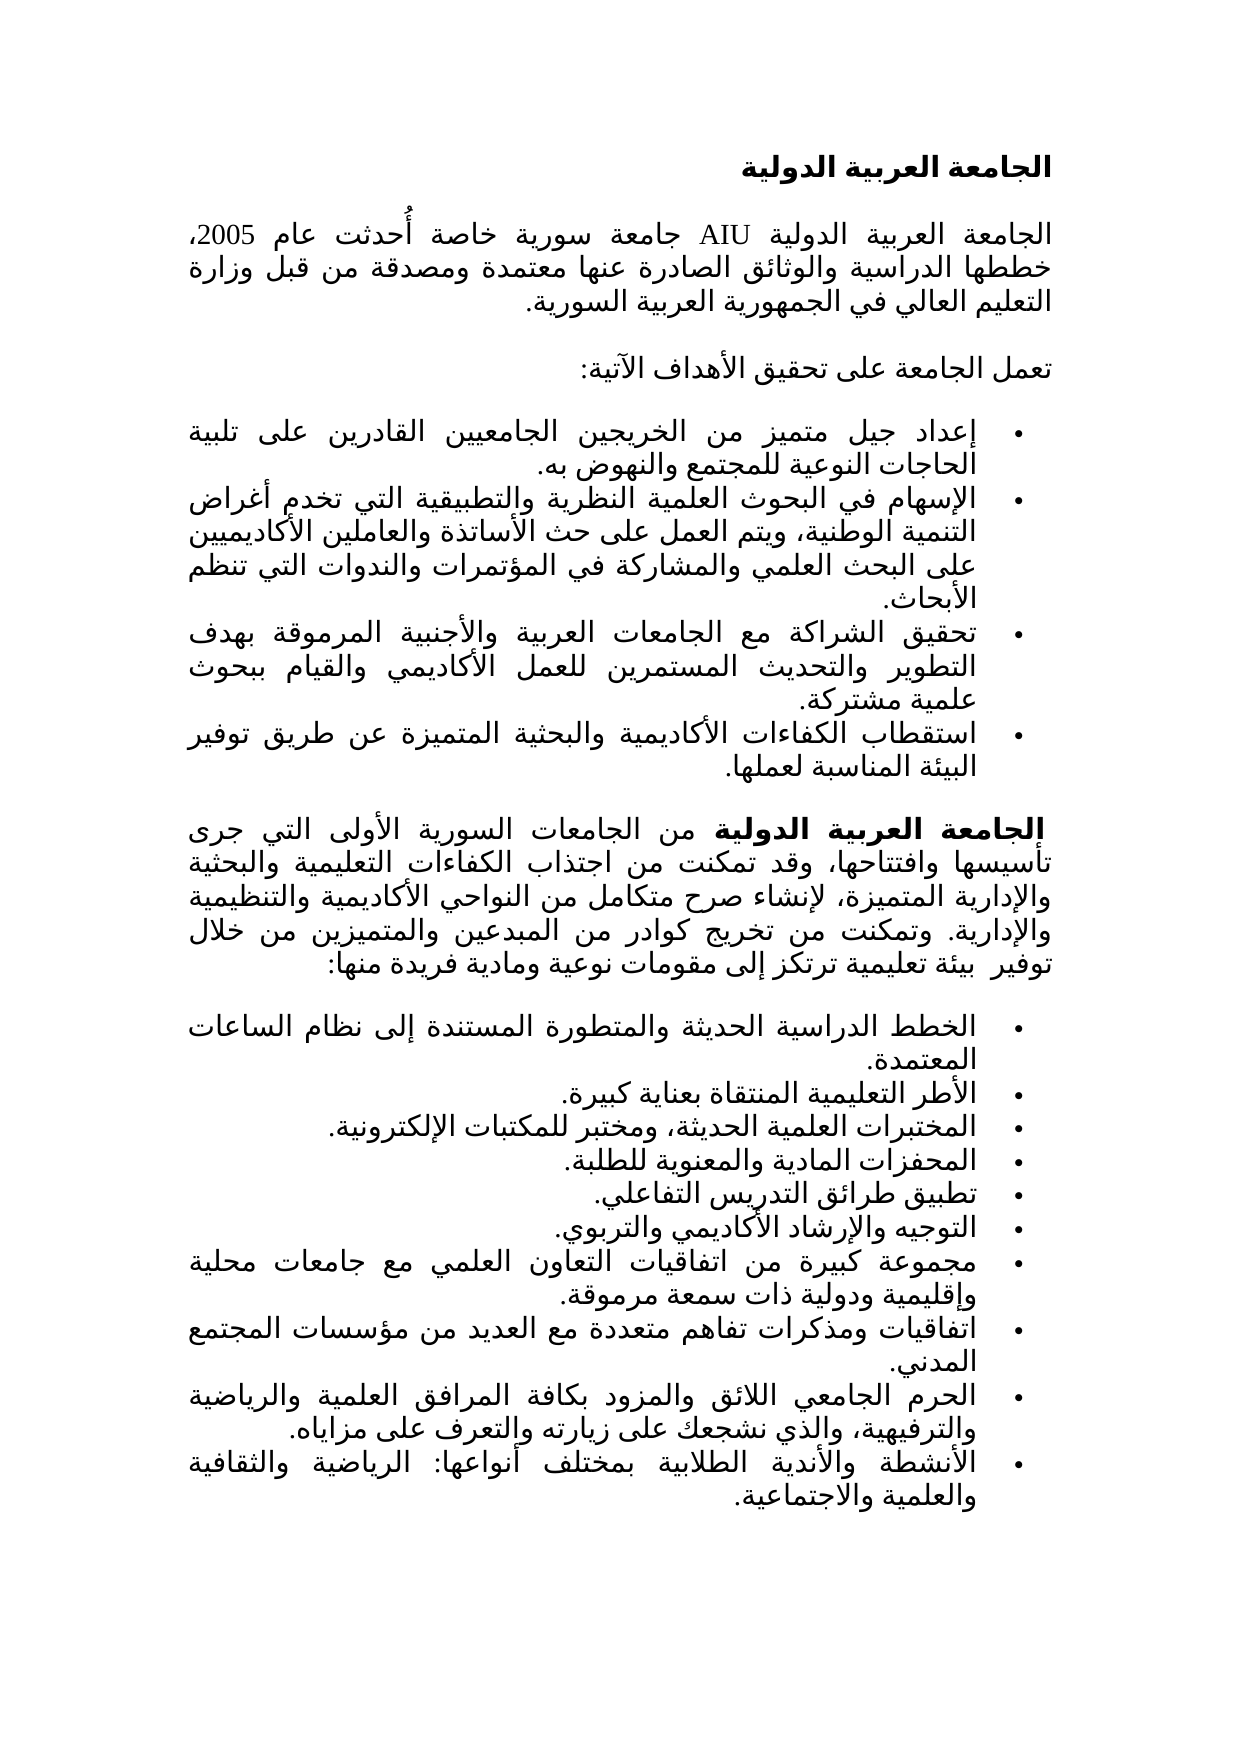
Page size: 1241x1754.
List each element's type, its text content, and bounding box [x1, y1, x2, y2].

list الخطط الدراسية الحديثة والمتطورة المستندة إلى نظام الساعات المعتمدة. [187, 1009, 1015, 1076]
list الأطر التعليمية المنتقاة بعناية كبيرة. [187, 1076, 1015, 1109]
list التوجيه والإرشاد الأكاديمي والتربوي. [187, 1210, 1015, 1244]
list تطبيق طرائق التدريس التفاعلي. [187, 1177, 1015, 1210]
list اتفاقيات ومذكرات تفاهم متعددة مع العديد من مؤسسات المجتمع المدني. [187, 1311, 1015, 1378]
list تحقيق الشراكة مع الجامعات العربية والأجنبية المرموقة بهدف التطوير والتحديث المستمرين للعمل الأكاديمي والقيام ببحوث علمية مشتركة. [187, 615, 1015, 716]
text الجامعة العربية الدولية من الجامعات السورية الأولى التي جرى تأسيسها وافتتاحها، وقد تمكنت من اجتذاب الكفاءات التعليمية والبحثية والإدارية المتميزة، لإنشاء صرح متكامل من النواحي الأكاديمية والتنظيمية والإدارية. وتمكنت من تخريج كوادر من المبدعين والمتميزين من خلال توفير بيئة تعليمية ترتكز إلى مقومات نوعية ومادية فريدة منها: [187, 812, 1053, 980]
text تعمل الجامعة على تحقيق الأهداف الآتية: [187, 351, 1053, 385]
list إعداد جيل متميز من الخريجين الجامعيين القادرين على تلبية الحاجات النوعية للمجتمع والنهوض به. [187, 414, 1015, 481]
text الجامعة العربية الدولية AIU جامعة سورية خاصة أُحدثت عام 2005، خططها الدراسية والوثائق الصادرة عنها معتمدة ومصدقة من قبل وزارة التعليم العالي في الجمهورية العربية السورية. [187, 217, 1053, 318]
text الجامعة العربية الدولية [187, 150, 1053, 183]
list الحرم الجامعي اللائق والمزود بكافة المرافق العلمية والرياضية والترفيهية، والذي نشجعك على زيارته والتعرف على مزاياه. [187, 1378, 1015, 1445]
list الأنشطة والأندية الطلابية بمختلف أنواعها: الرياضية والثقافية والعلمية والاجتماعية. [187, 1445, 1015, 1512]
list مجموعة كبيرة من اتفاقيات التعاون العلمي مع جامعات محلية وإقليمية ودولية ذات سمعة مرموقة. [187, 1244, 1015, 1311]
list الإسهام في البحوث العلمية النظرية والتطبيقية التي تخدم أغراض التنمية الوطنية، ويتم العمل على حث الأساتذة والعاملين الأكاديميين على البحث العلمي والمشاركة في المؤتمرات والندوات التي تنظم الأبحاث. [187, 481, 1015, 615]
list المختبرات العلمية الحديثة، ومختبر للمكتبات الإلكترونية. [187, 1109, 1015, 1143]
list المحفزات المادية والمعنوية للطلبة. [187, 1143, 1015, 1177]
list استقطاب الكفاءات الأكاديمية والبحثية المتميزة عن طريق توفير البيئة المناسبة لعملها. [187, 716, 1015, 783]
